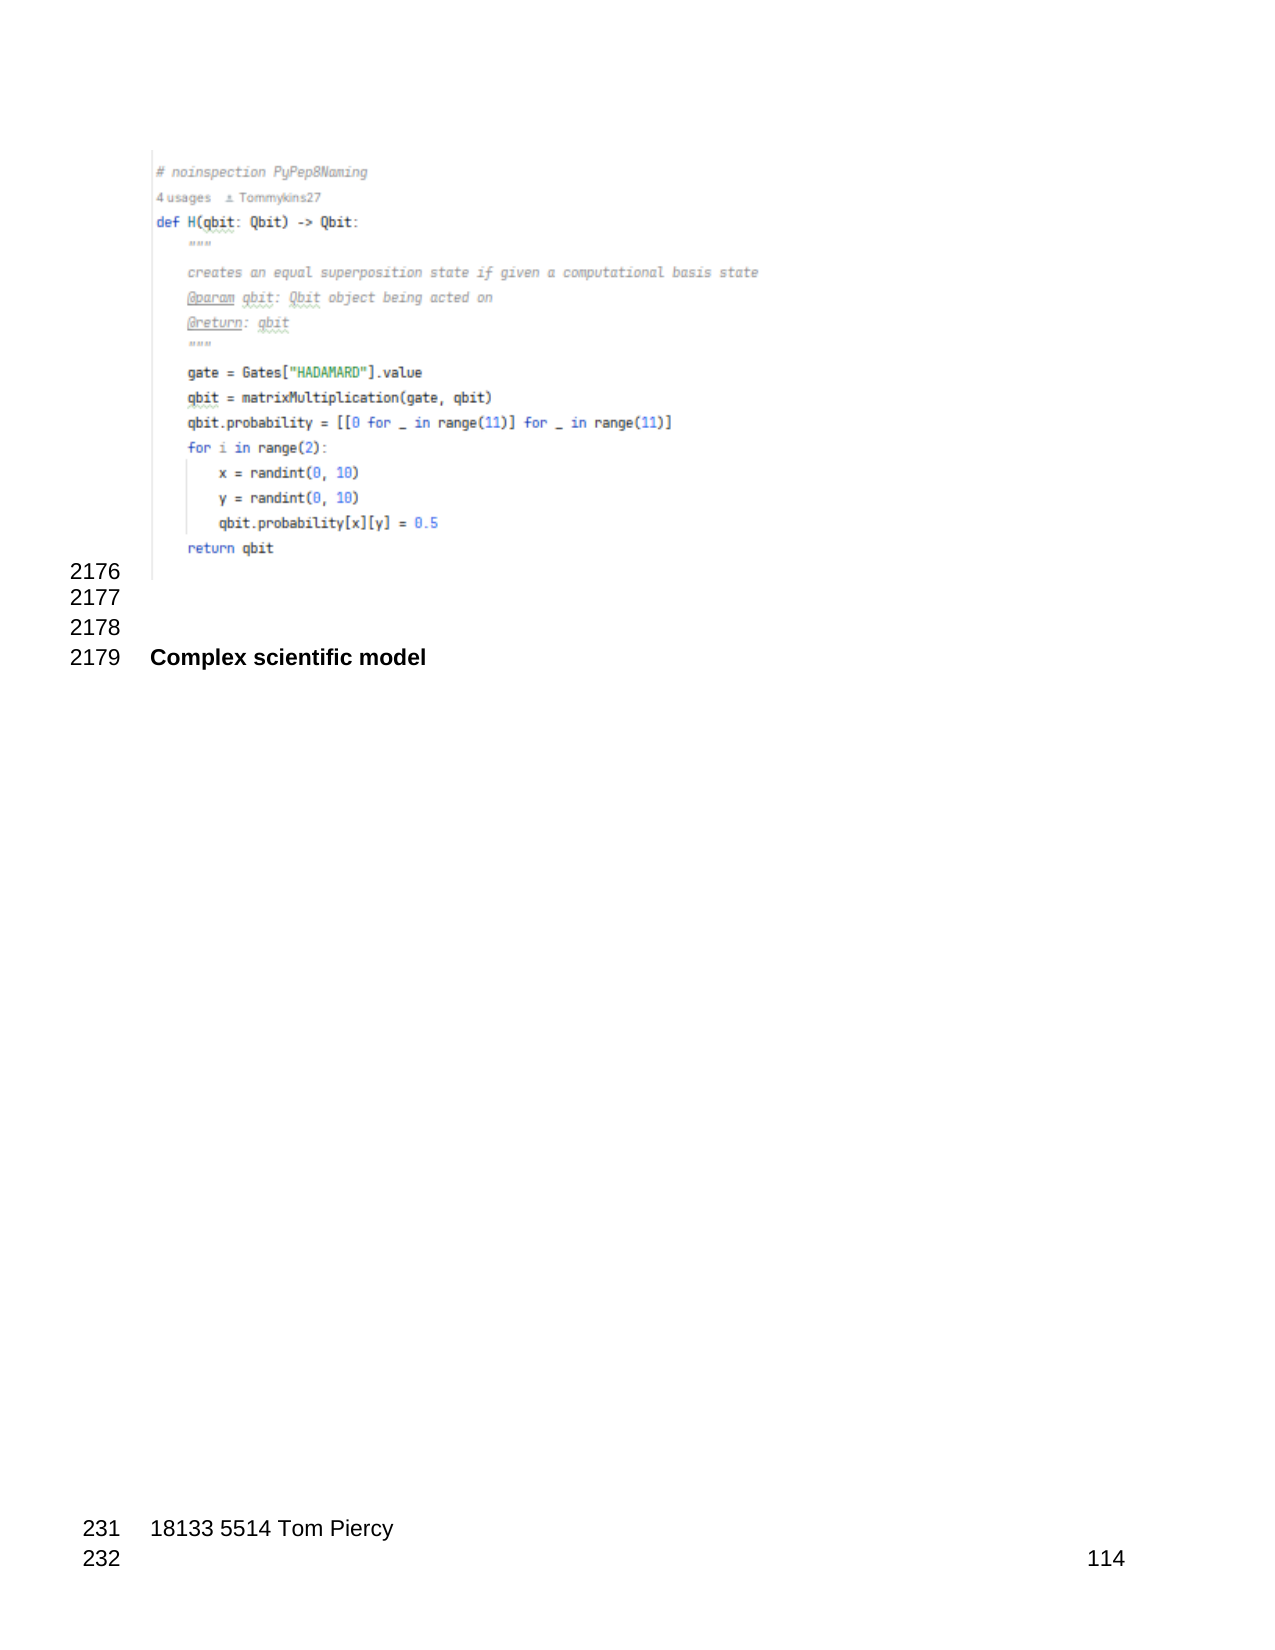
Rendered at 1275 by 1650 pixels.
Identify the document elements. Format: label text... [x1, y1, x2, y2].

picture [150, 150, 796, 580]
text Complex scientific model [150, 644, 1125, 670]
